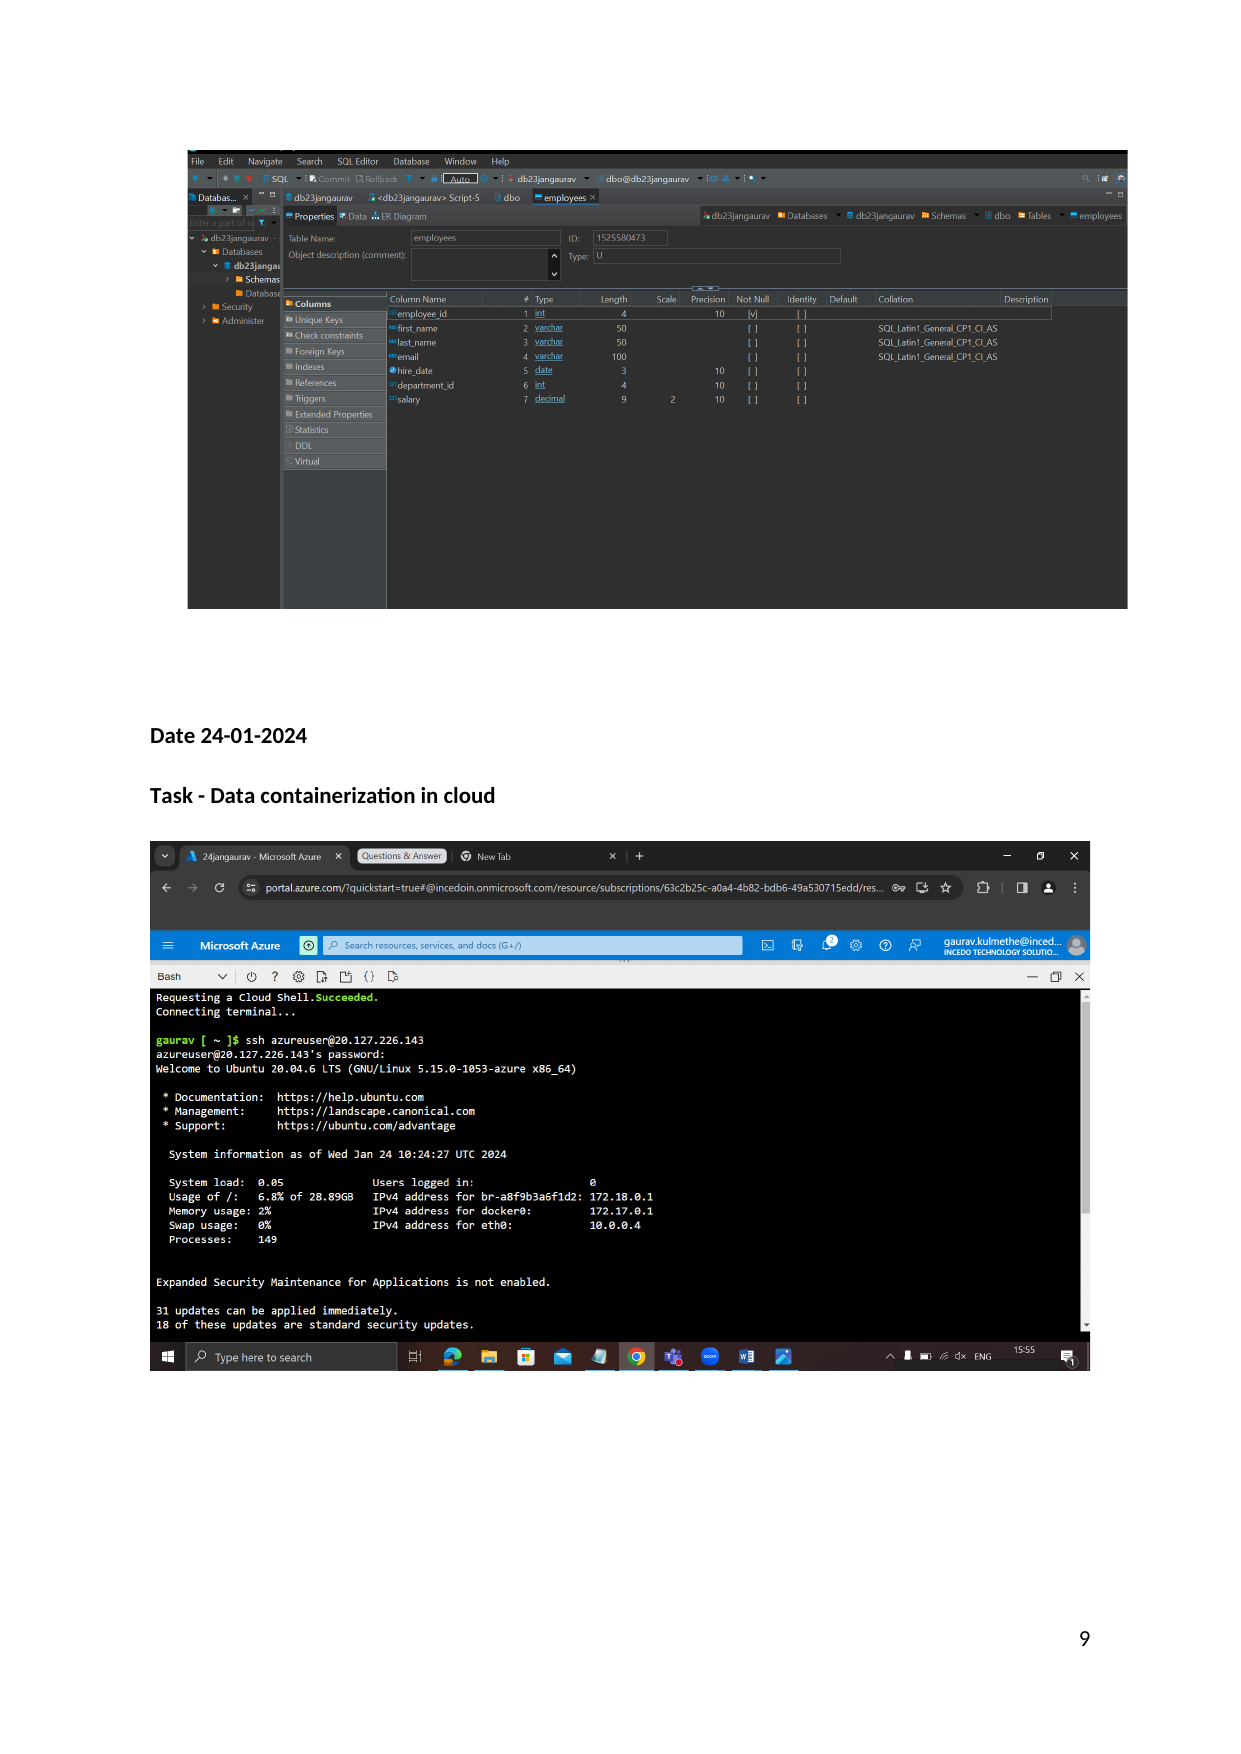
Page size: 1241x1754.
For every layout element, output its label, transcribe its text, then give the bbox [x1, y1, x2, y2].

picture [150, 841, 1091, 1371]
picture [187, 150, 1128, 609]
text Date 24-01-2024 Task - Data containerization in cloud [150, 721, 1090, 841]
